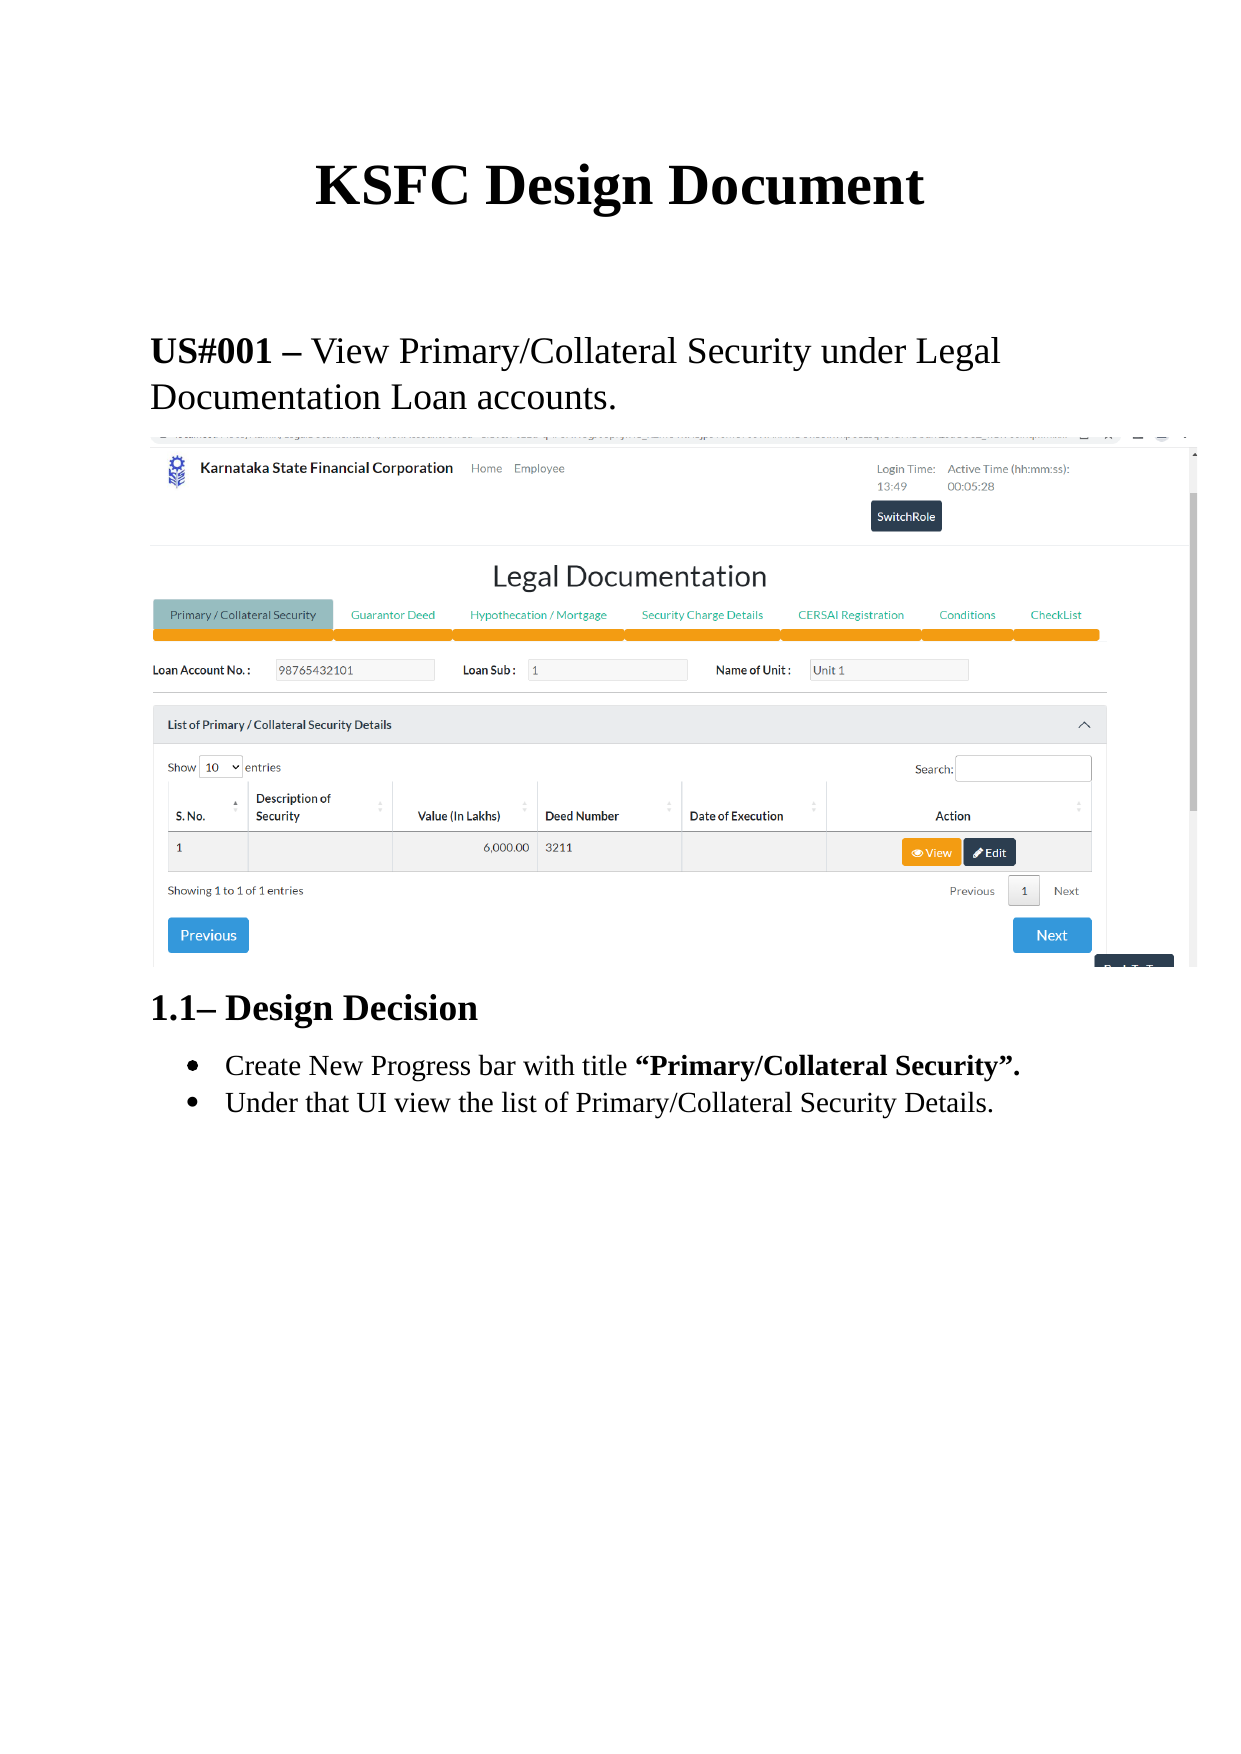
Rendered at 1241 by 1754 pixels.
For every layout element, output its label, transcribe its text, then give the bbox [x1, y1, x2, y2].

list Create New Progress bar with title “Primary/Collateral Security”. [187, 1048, 1090, 1082]
text 1.1– Design Decision [150, 985, 1090, 1028]
picture [150, 437, 1198, 967]
list Under that UI view the list of Primary/Collateral Security Details. [187, 1085, 1090, 1118]
text US#001 – View Primary/Collateral Security under Legal Documentation Loan accounts. [150, 328, 1090, 418]
text KSFC Design Document [150, 150, 1090, 217]
